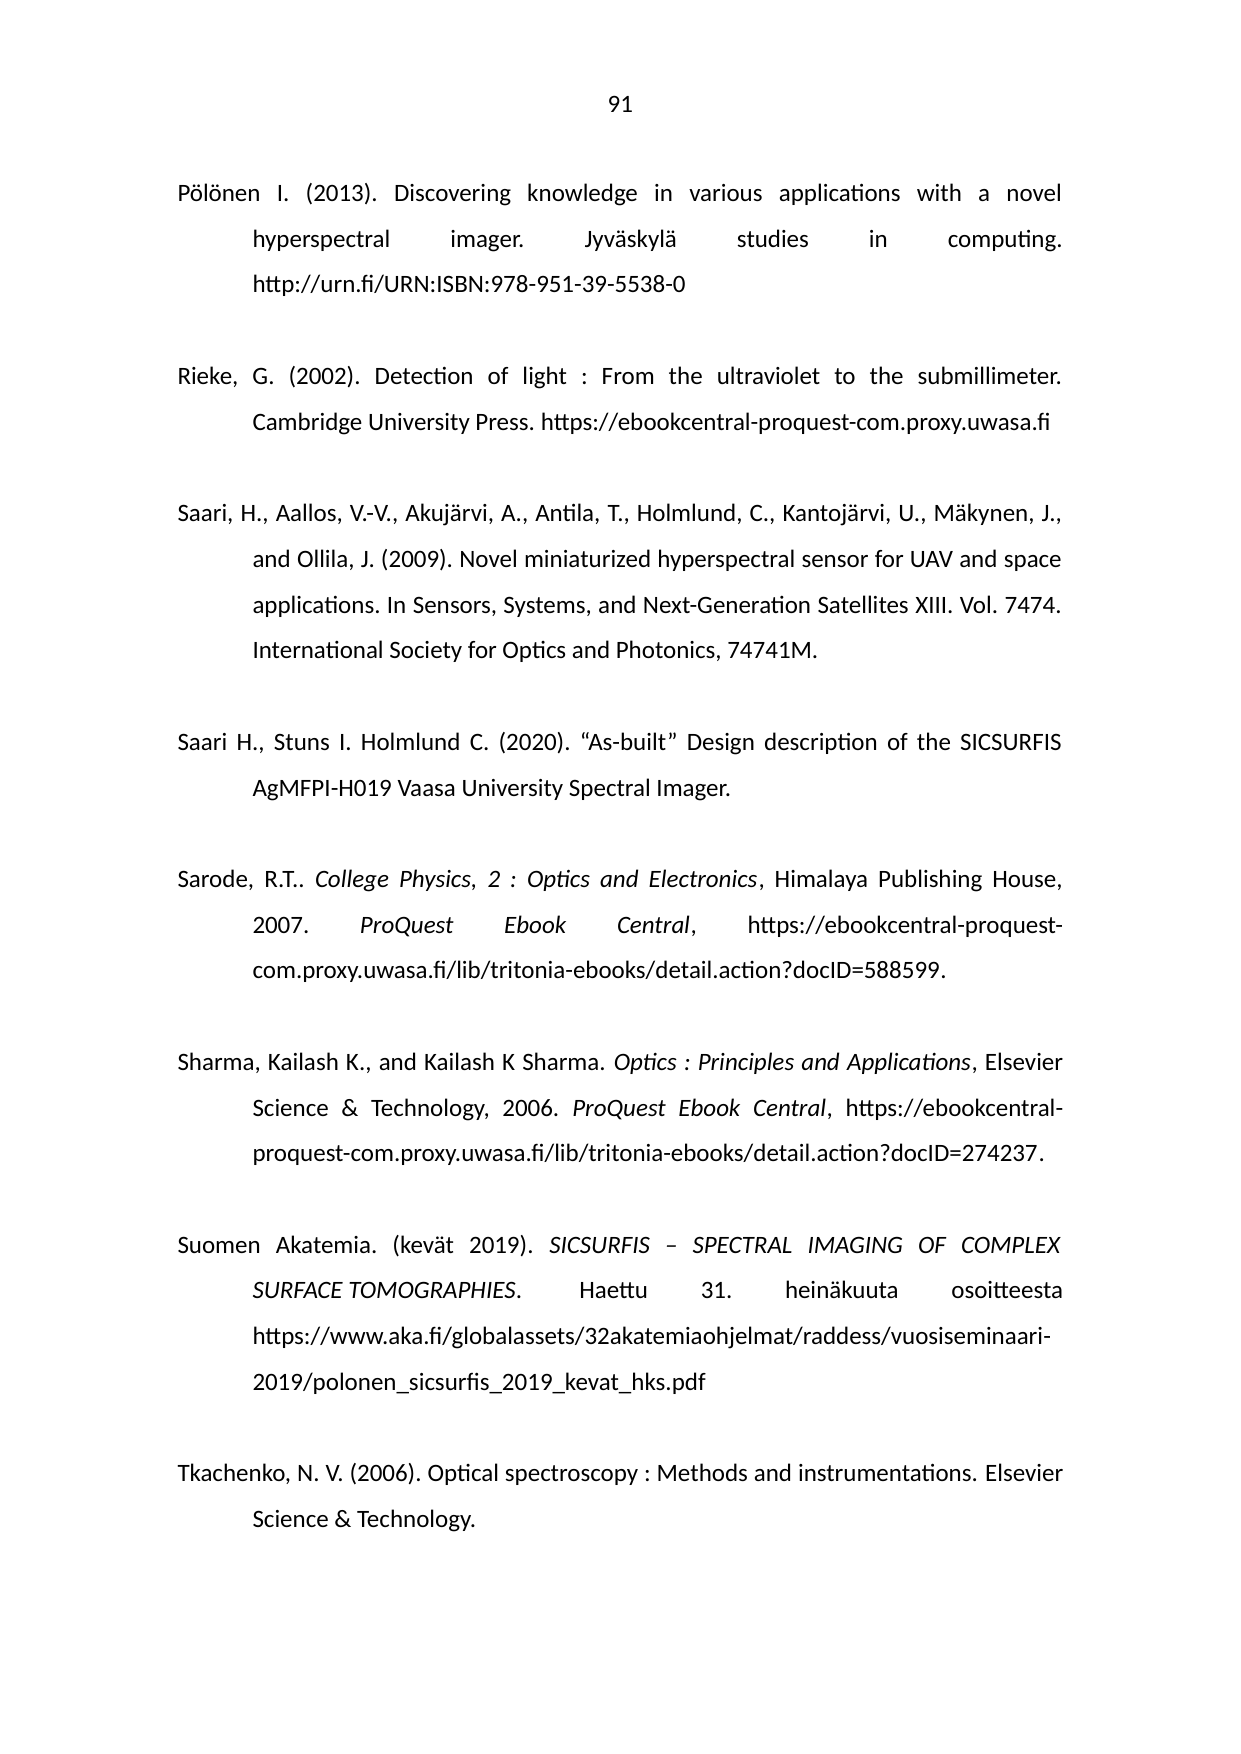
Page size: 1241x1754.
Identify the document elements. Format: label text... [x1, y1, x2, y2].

text Tkachenko, N. V. (2006). Optical spectroscopy : Methods and instrumentations. Elsevier Science & Technology. [177, 1458, 1063, 1534]
text Sarode, R.T.. College Physics, 2 : Optics and Electronics, Himalaya Publishing House, 2007. ProQuest Ebook Central, https://ebookcentral-proquest-com.proxy.uwasa.fi/lib/tritonia-ebooks/detail.action?docID=588599. [177, 863, 1063, 985]
text Saari, H., Aallos, V.-V., Akujärvi, A., Antila, T., Holmlund, C., Kantojärvi, U., Mäkynen, J., and Ollila, J. (2009). Novel miniaturized hyperspectral sensor for UAV and space applications. In Sensors, Systems, and Next-Generation Satellites XIII. Vol. 7474. International Society for Optics and Photonics, 74741M. [177, 497, 1063, 665]
text Rieke, G. (2002). Detection of light : From the ultraviolet to the submillimeter. Cambridge University Press. https://ebookcentral-proquest-com.proxy.uwasa.fi [177, 360, 1063, 436]
text Pölönen I. (2013). Discovering knowledge in various applications with a novel hyperspectral imager. Jyväskylä studies in computing. http://urn.fi/URN:ISBN:978-951-39-5538-0 [177, 177, 1063, 299]
text Sharma, Kailash K., and Kailash K Sharma. Optics : Principles and Applications, Elsevier Science & Technology, 2006. ProQuest Ebook Central, https://ebookcentral-proquest-com.proxy.uwasa.fi/lib/tritonia-ebooks/detail.action?docID=274237. [177, 1046, 1063, 1168]
text Suomen Akatemia. (kevät 2019). SICSURFIS – SPECTRAL IMAGING OF COMPLEX SURFACE TOMOGRAPHIES. Haettu 31. heinäkuuta osoitteesta https://www.aka.fi/globalassets/32akatemiaohjelmat/raddess/vuosiseminaari-2019/polonen_sicsurfis_2019_kevat_hks.pdf [177, 1229, 1063, 1397]
text Saari H., Stuns I. Holmlund C. (2020). “As-built” Design description of the SICSURFIS AgMFPI-H019 Vaasa University Spectral Imager. [177, 726, 1063, 802]
